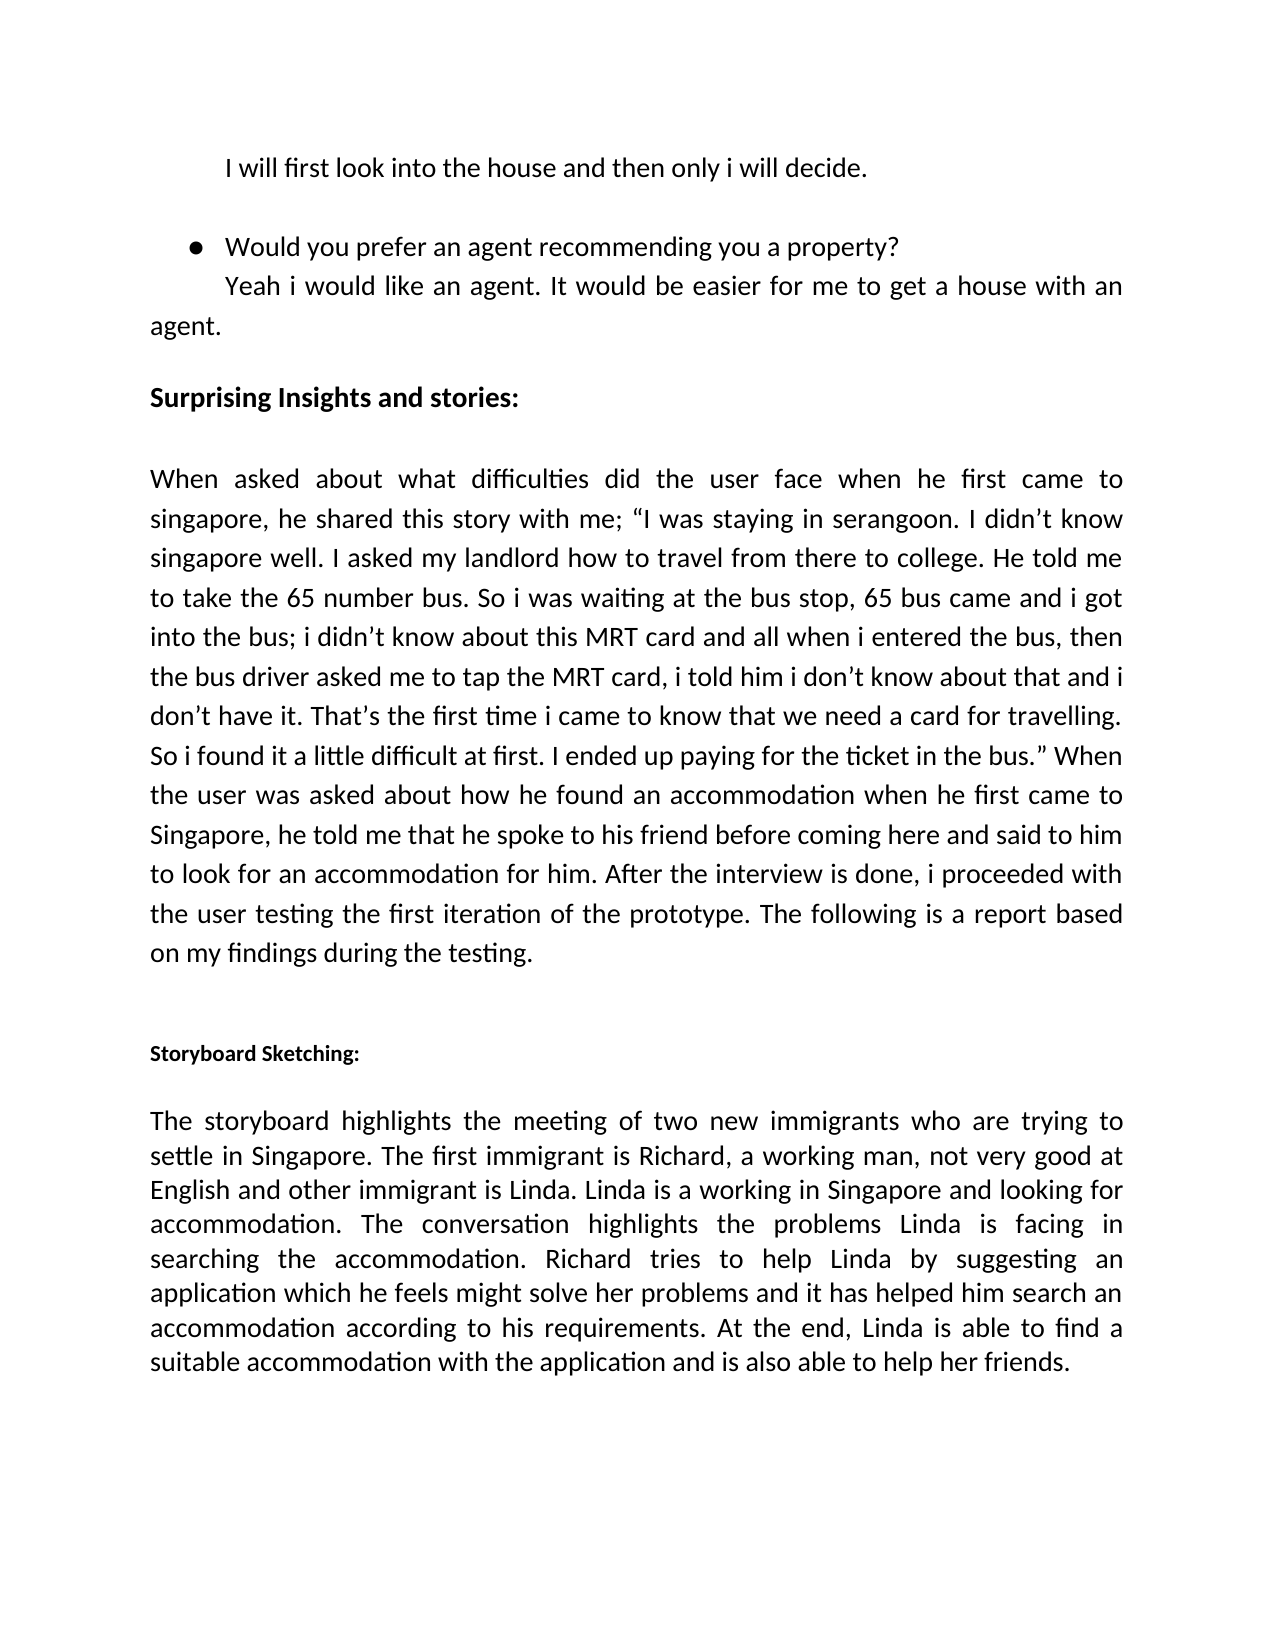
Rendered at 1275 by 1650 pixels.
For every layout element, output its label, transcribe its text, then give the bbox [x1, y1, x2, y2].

text Surprising Insights and stories: [150, 379, 1125, 415]
list Would you prefer an agent recommending you a property? [187, 229, 1125, 263]
text When asked about what difficulties did the user face when he first came to singapore, he shared this story with me; “I was staying in serangoon. I didn’t know singapore well. I asked my landlord how to travel from there to college. He told me to take the 65 number bus. So i was waiting at the bus stop, 65 bus came and i got into the bus; i didn’t know about this MRT card and all when i entered the bus, then the bus driver asked me to tap the MRT card, i told him i don’t know about that and i don’t have it. That’s the first time i came to know that we need a card for travelling. So i found it a little difficult at first. I ended up paying for the ticket in the bus.” When the user was asked about how he found an accommodation when he first came to Singapore, he told me that he spoke to his friend before coming here and said to him to look for an accommodation for him. After the interview is done, i proceeded with the user testing the first iteration of the prototype. The following is a report based on my findings during the testing. [150, 461, 1125, 969]
text I will first look into the house and then only i will decide. [150, 150, 1125, 184]
text Yeah i would like an agent. It would be easier for me to get a house with an agent. [150, 268, 1125, 342]
text The storyboard highlights the meeting of two new immigrants who are trying to settle in Singapore. The first immigrant is Richard, a working man, not very good at English and other immigrant is Linda. Linda is a working in Singapore and looking for accommodation. The conversation highlights the problems Linda is facing in searching the accommodation. Richard tries to help Linda by suggesting an application which he feels might solve her problems and it has helped him search an accommodation according to his requirements. At the end, Linda is able to find a suitable accommodation with the application and is also able to help her friends. [150, 1103, 1125, 1378]
text Storyboard Sketching: [150, 1039, 1125, 1067]
